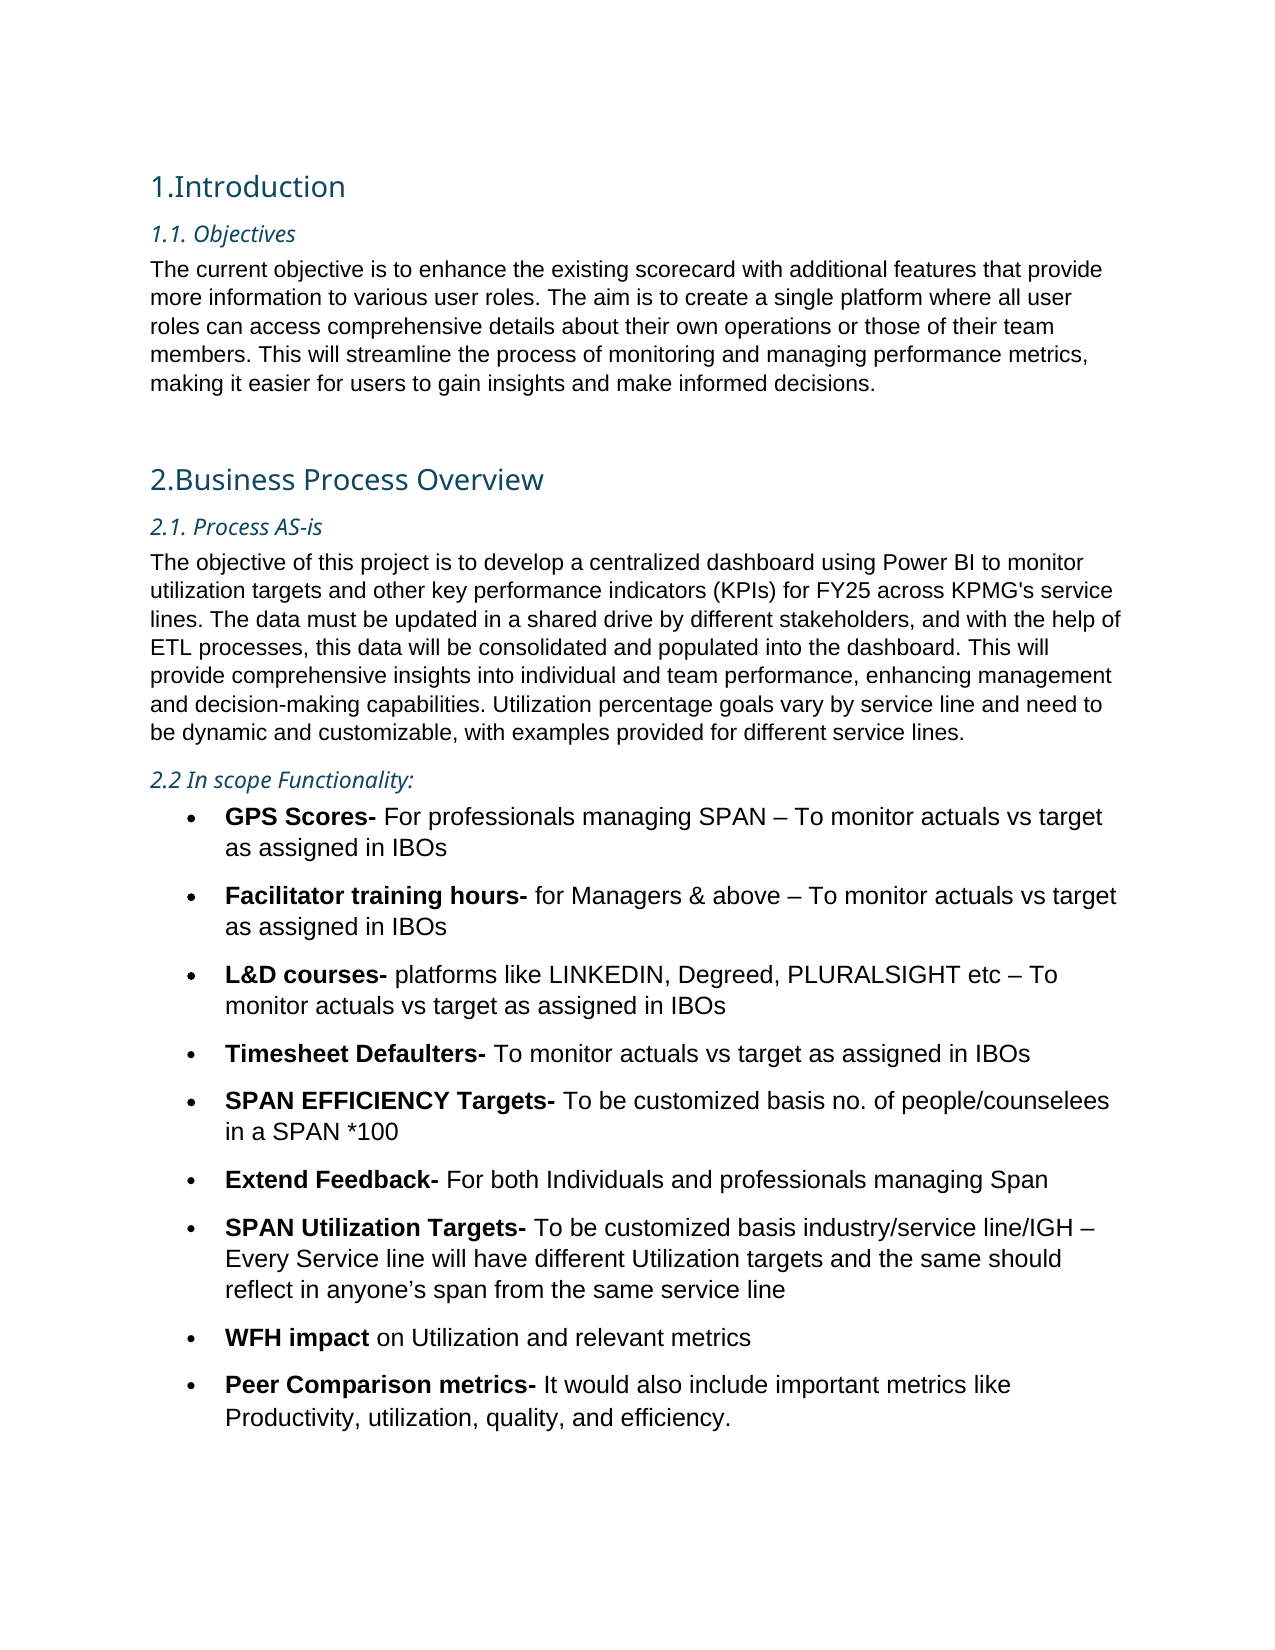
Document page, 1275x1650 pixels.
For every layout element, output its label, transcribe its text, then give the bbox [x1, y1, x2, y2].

list SPAN Utilization Targets- To be customized basis industry/service line/IGH – Every Service line will have different Utilization targets and the same should reflect in anyone’s span from the same service line [187, 1213, 1125, 1304]
text The current objective is to enhance the existing scorecard with additional features that provide more information to various user roles. The aim is to create a single platform where all user roles can access comprehensive details about their own operations or those of their team members. This will streamline the process of monitoring and managing performance metrics, making it easier for users to gain insights and make informed decisions. [150, 256, 1125, 396]
subtitle 2.Business Process Overview [150, 460, 1125, 499]
list GPS Scores- For professionals managing SPAN – To monitor actuals vs target as assigned in IBOs [187, 802, 1125, 862]
list Facilitator training hours- for Managers & above – To monitor actuals vs target as assigned in IBOs [187, 881, 1125, 941]
list Peer Comparison metrics- It would also include important metrics like Productivity, utilization, quality, and efficiency. [187, 1370, 1125, 1432]
subtitle 2.2 In scope Functionality: [150, 764, 1125, 796]
list SPAN EFFICIENCY Targets- To be customized basis no. of people/counselees in a SPAN *100 [187, 1086, 1125, 1146]
list L&D courses- platforms like LINKEDIN, Degreed, PLURALSIGHT etc – To monitor actuals vs target as assigned in IBOs [187, 960, 1125, 1020]
list Extend Feedback- For both Individuals and professionals managing Span [187, 1165, 1125, 1194]
text The objective of this project is to develop a centralized dashboard using Power BI to monitor utilization targets and other key performance indicators (KPIs) for FY25 across KPMG's service lines. The data must be updated in a shared drive by different stakeholders, and with the help of ETL processes, this data will be consolidated and populated into the dashboard. This will provide comprehensive insights into individual and team performance, enhancing management and decision-making capabilities. Utilization percentage goals vary by service line and need to be dynamic and customizable, with examples provided for different service lines. [150, 549, 1125, 746]
subtitle 1.Introduction [150, 167, 1125, 206]
list WFH impact on Utilization and relevant metrics [187, 1323, 1125, 1351]
subtitle 1.1. Objectives [150, 218, 1125, 249]
subtitle 2.1. Process AS-is [150, 511, 1125, 542]
list Timesheet Defaulters- To monitor actuals vs target as assigned in IBOs [187, 1039, 1125, 1067]
